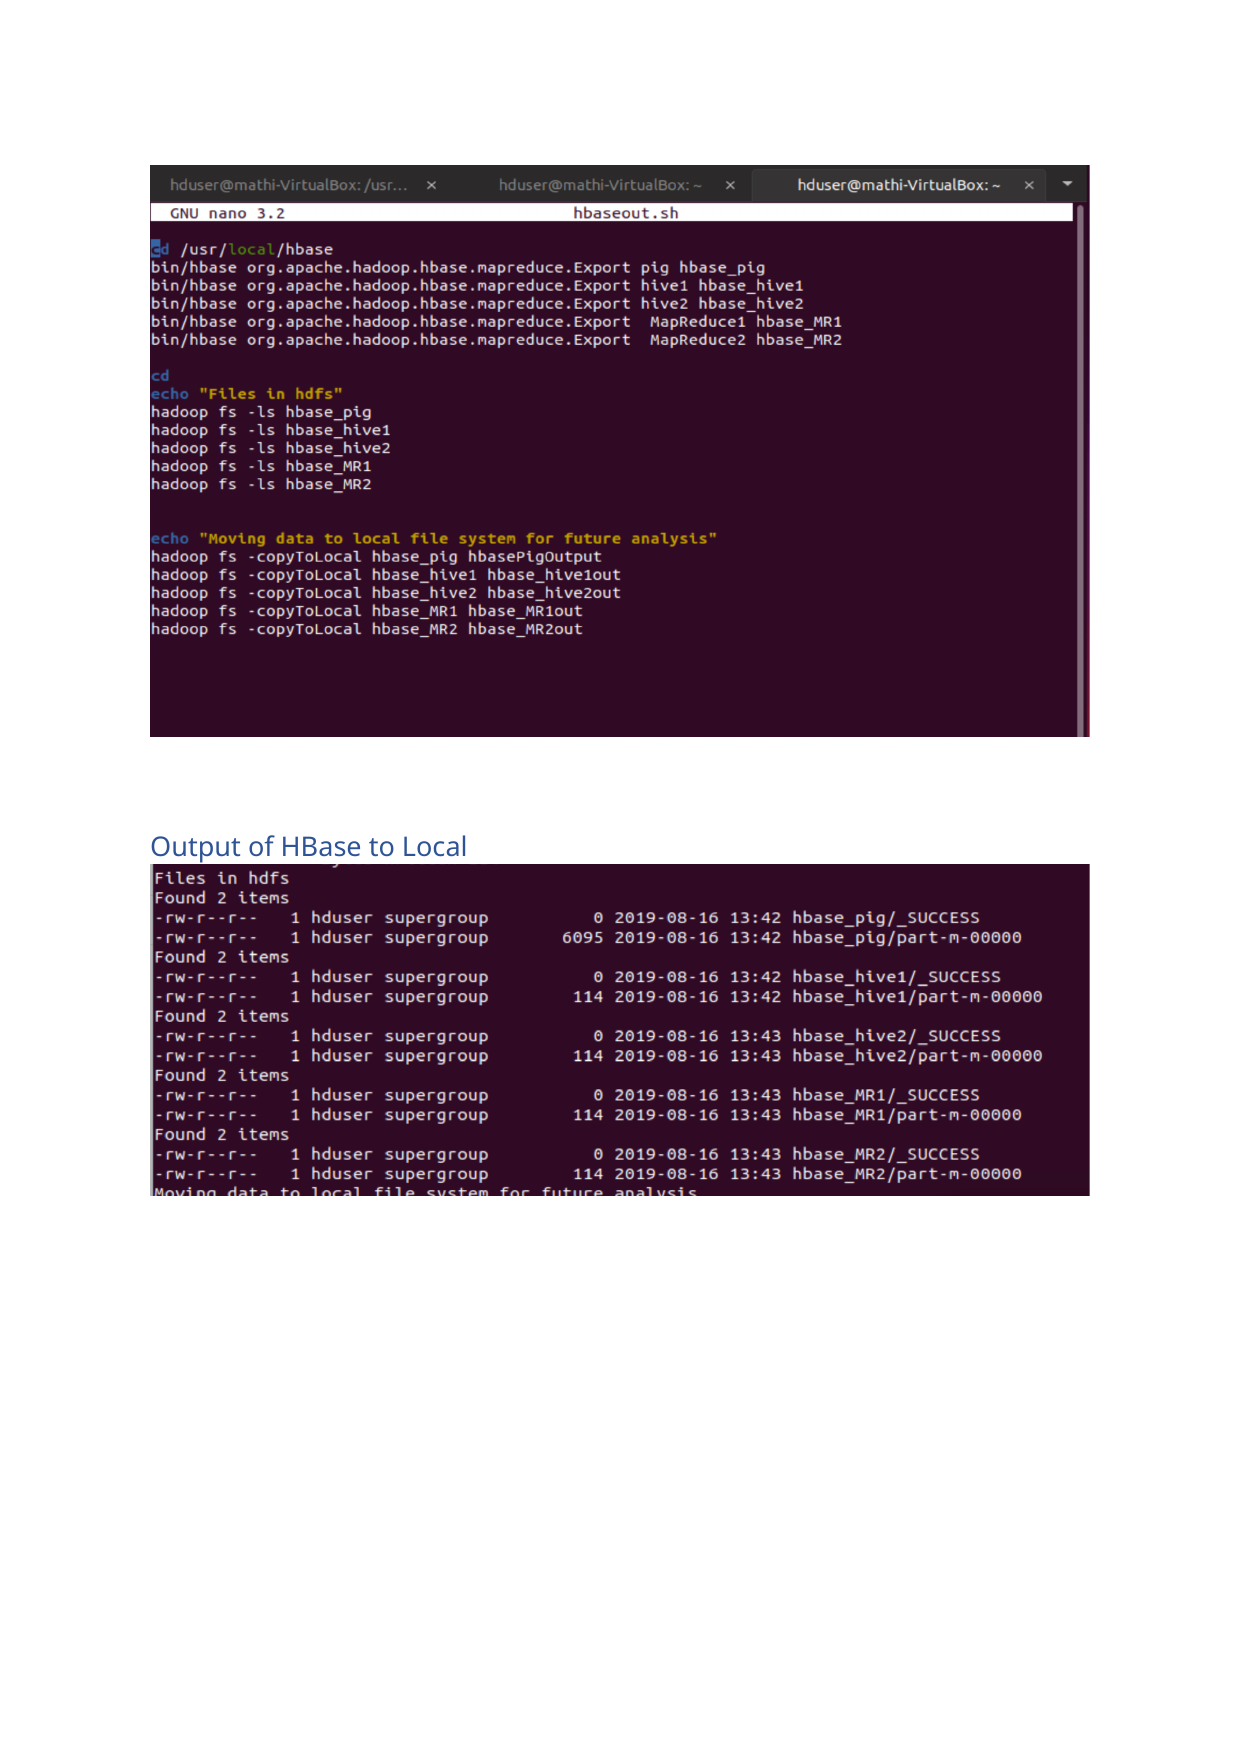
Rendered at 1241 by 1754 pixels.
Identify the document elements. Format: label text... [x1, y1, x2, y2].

picture [150, 165, 1090, 737]
subtitle Output of HBase to Local [150, 827, 1090, 864]
picture [150, 864, 1090, 1196]
